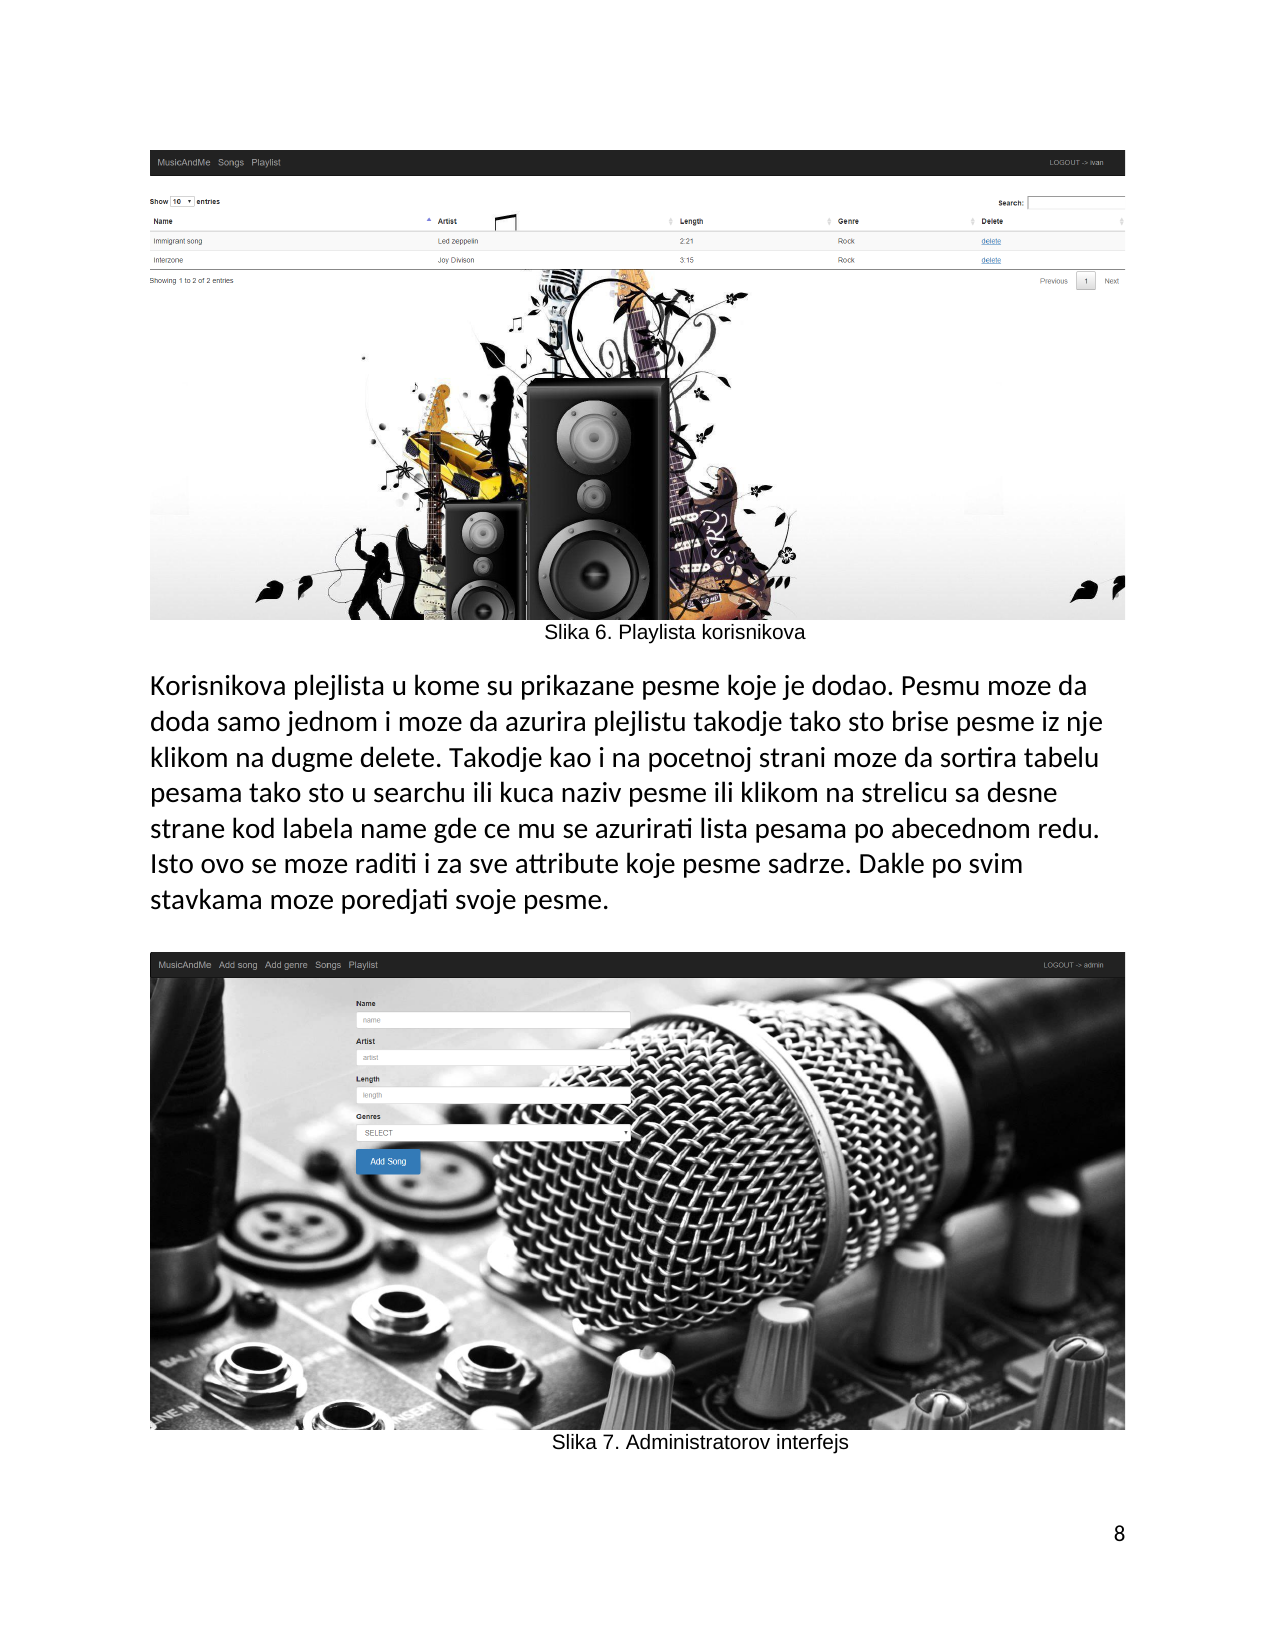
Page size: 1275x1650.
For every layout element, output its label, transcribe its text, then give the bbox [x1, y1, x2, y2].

picture [150, 150, 1125, 620]
picture [150, 952, 1125, 1430]
text Korisnikova plejlista u kome su prikazane pesme koje je dodao. Pesmu moze da doda samo jednom i moze da azurira plejlistu takodje tako sto brise pesme iz nje klikom na dugme delete. Takodje kao i na pocetnoj strani moze da sortira tabelu pesama tako sto u searchu ili kuca naziv pesme ili klikom na strelicu sa desne strane kod labela name gde ce mu se azurirati lista pesama po abecednom redu. Isto ovo se moze raditi i za sve attribute koje pesme sadrze. Dakle po svim stavkama moze poredjati svoje pesme. [150, 667, 1125, 917]
text Slika 7. Administratorov interfejs [150, 1430, 1125, 1454]
text Slika 6. Playlista korisnikova [150, 620, 1125, 643]
